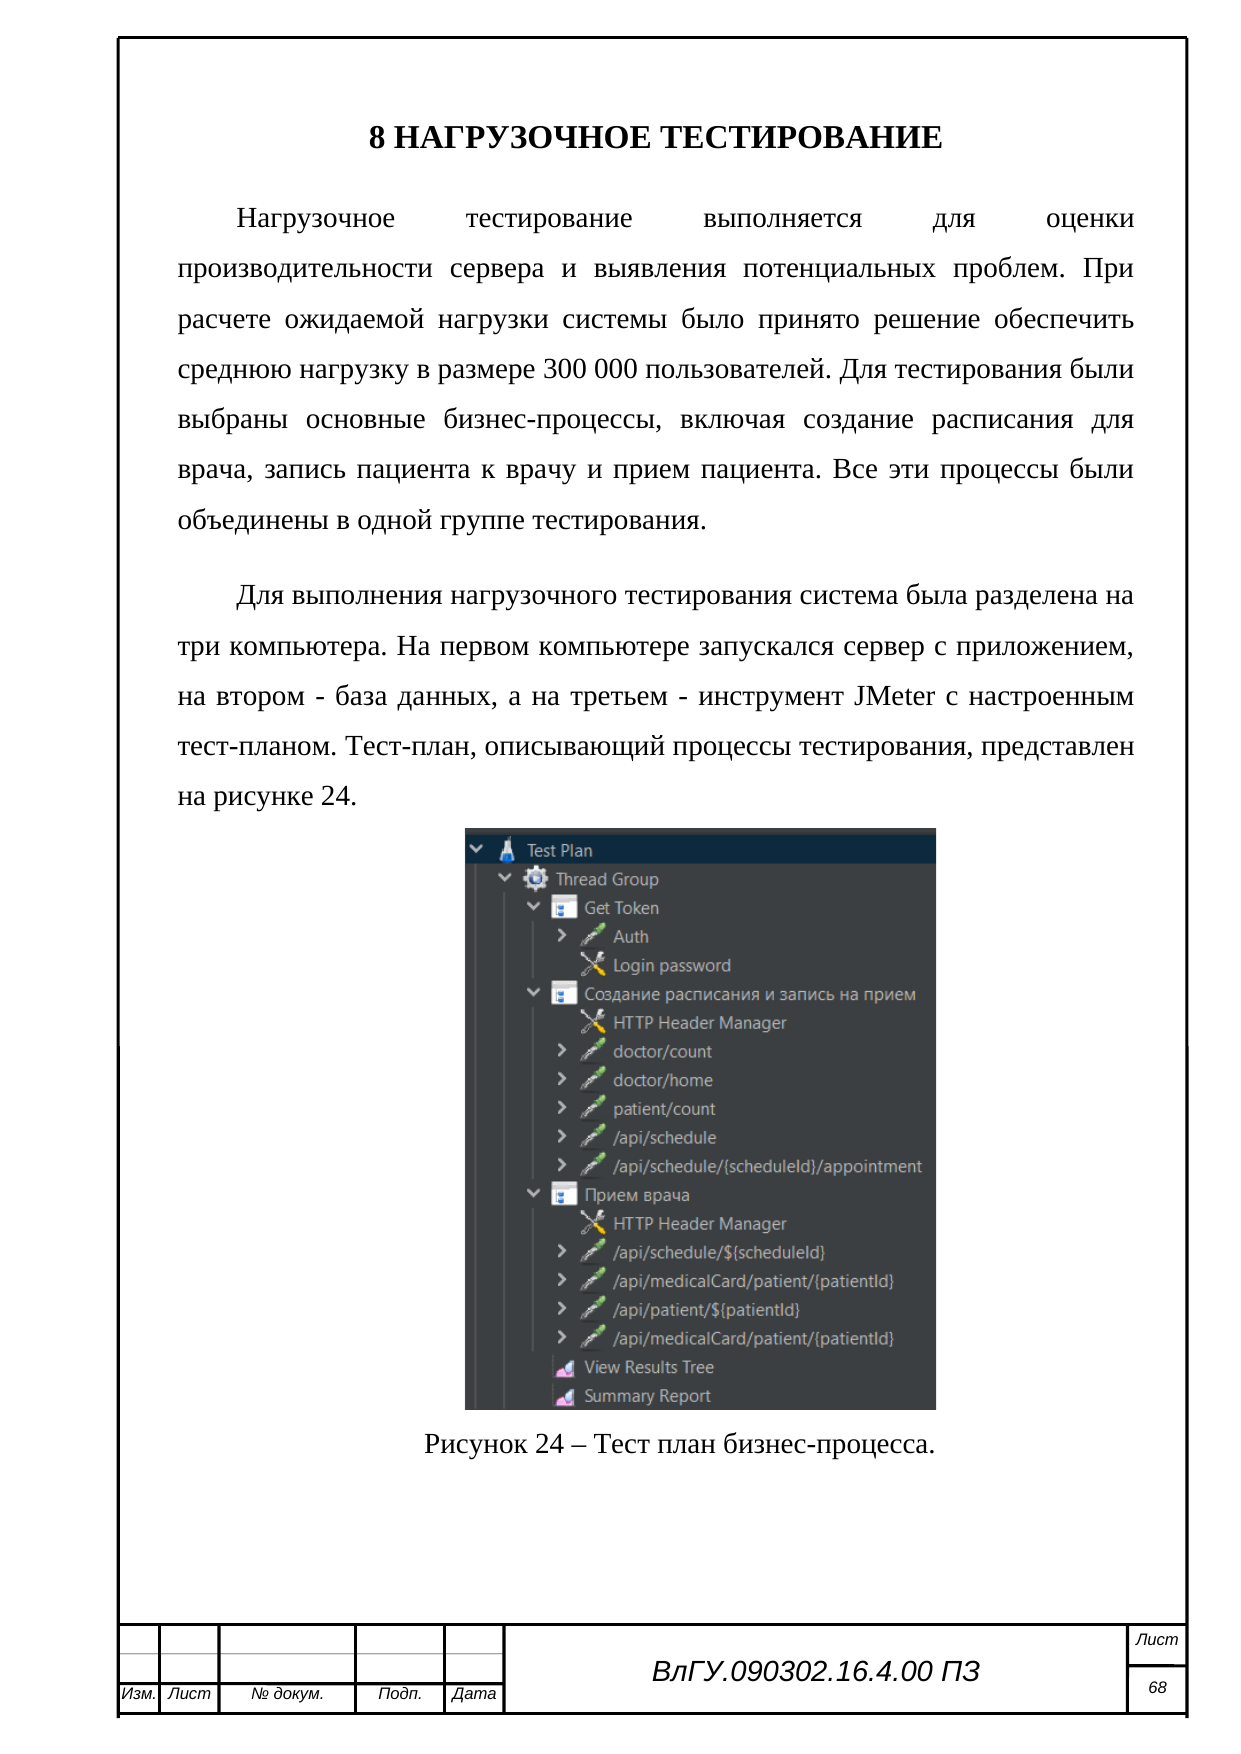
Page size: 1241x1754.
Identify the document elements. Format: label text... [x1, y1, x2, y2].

subtitle 8 НАГРУЗОЧНОЕ ТЕСТИРОВАНИЕ [118, 118, 1194, 156]
text Для выполнения нагрузочного тестирования система была разделена на три компьютера. На первом компьютере запускался сервер с приложением, на втором - база данных, а на третьем - инструмент JMeter с настроенным тест-планом. Тест-план, описывающий процессы тестирования, представлен на рисунке 24. [177, 577, 1135, 812]
text Нагрузочное тестирование выполняется для оценки производительности сервера и выявления потенциальных проблем. При расчете ожидаемой нагрузки системы было принято решение обеспечить среднюю нагрузку в размере 300 000 пользователей. Для тестирования были выбраны основные бизнес-процессы, включая создание расписания для врача, запись пациента к врачу и прием пациента. Все эти процессы были объединены в одной группе тестирования. [177, 200, 1135, 536]
picture [464, 828, 937, 1410]
text Рисунок 24 – Тест план бизнес-процесса. [148, 1426, 1167, 1459]
